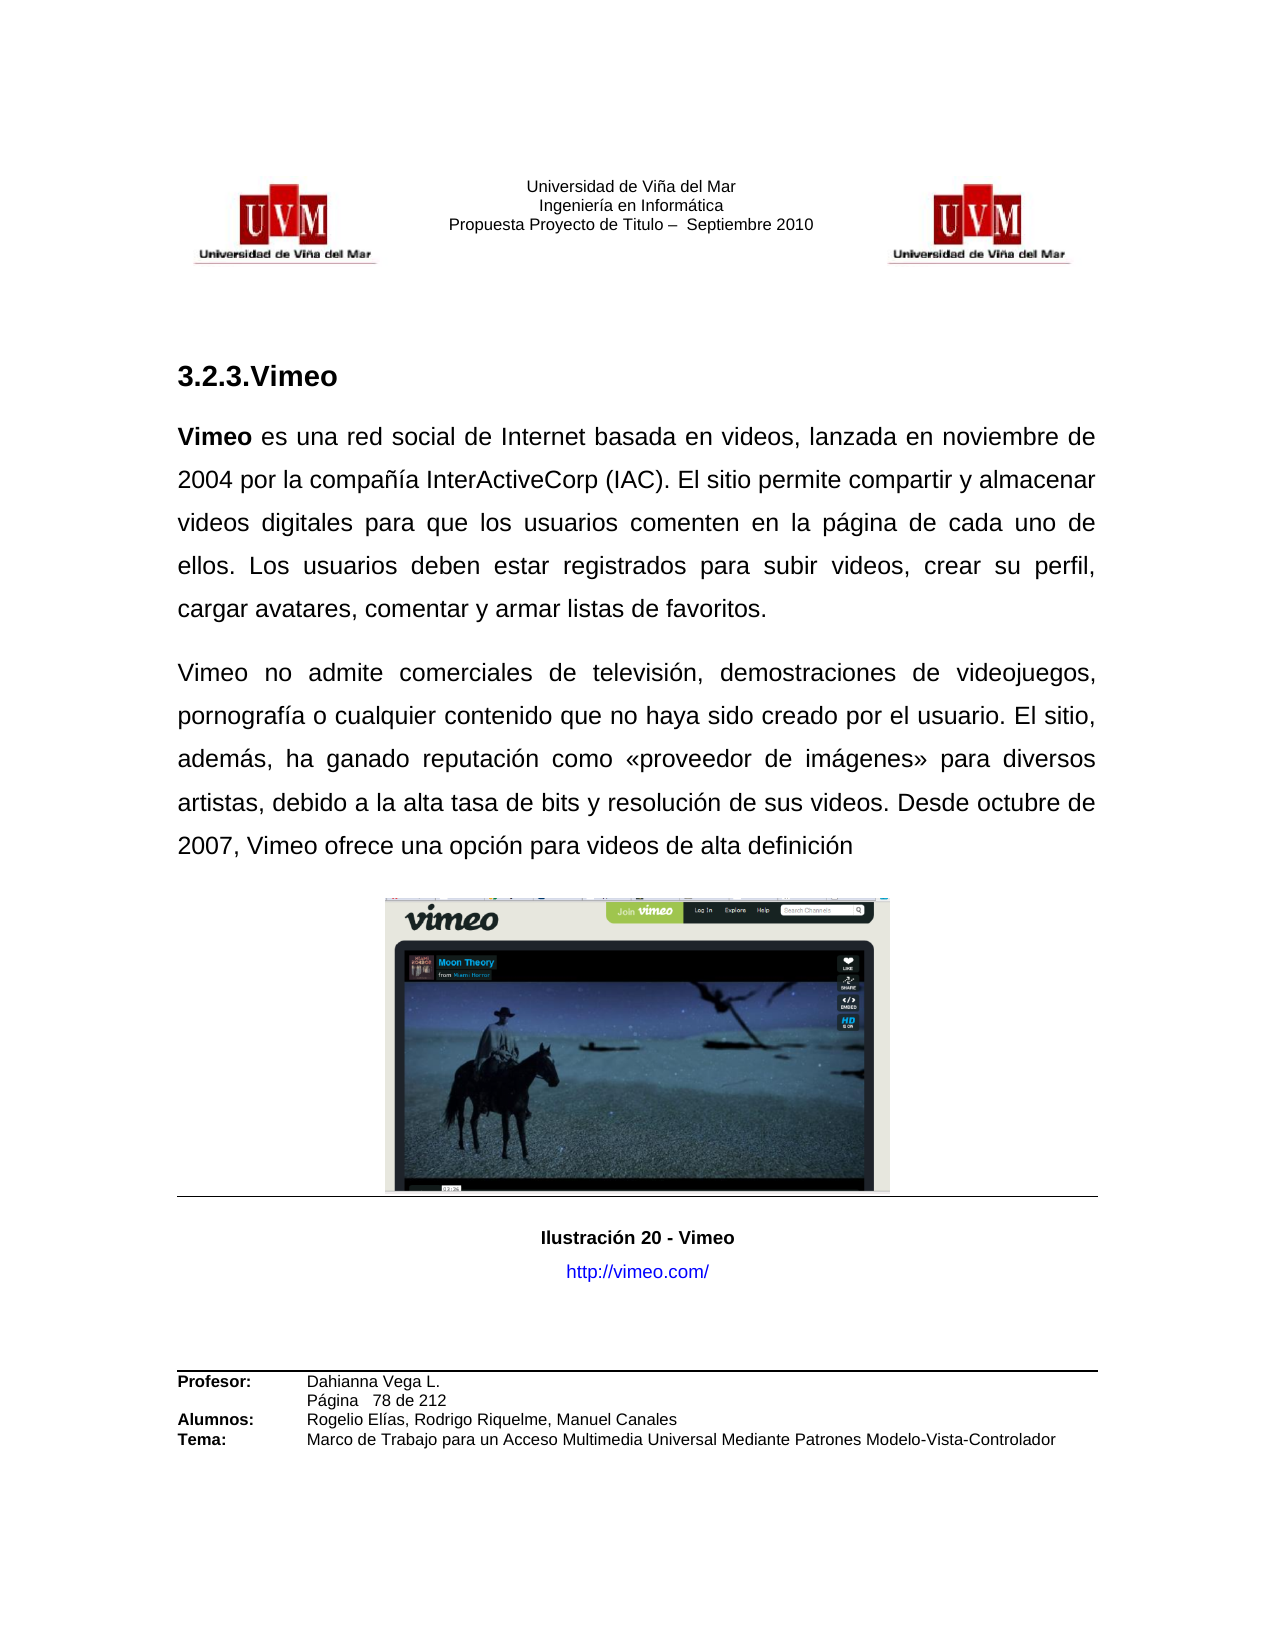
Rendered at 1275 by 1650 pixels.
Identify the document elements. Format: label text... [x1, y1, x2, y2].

text Ilustración 20 - Vimeo [177, 1226, 1098, 1248]
picture [177, 176, 390, 267]
subtitle 3.2.3.Vimeo [177, 359, 1098, 392]
text http://vimeo.com/ [177, 1261, 1098, 1282]
text Vimeo no admite comerciales de televisión, demostraciones de videojuegos, pornografía o cualquier contenido que no haya sido creado por el usuario. El sitio, además, ha ganado reputación como «proveedor de imágenes» para diversos artistas, debido a la alta tasa de bits y resolución de sus videos. Desde octubre de 2007, Vimeo ofrece una opción para videos de alta definición [177, 658, 1098, 859]
picture [871, 176, 1084, 267]
picture [385, 898, 890, 1194]
text Vimeo es una red social de Internet basada en videos, lanzada en noviembre de 2004 por la compañía InterActiveCorp (IAC). El sitio permite compartir y almacenar videos digitales para que los usuarios comenten en la página de cada uno de ellos. Los usuarios deben estar registrados para subir videos, crear su perfil, cargar avatares, comentar y armar listas de favoritos. [177, 422, 1098, 623]
